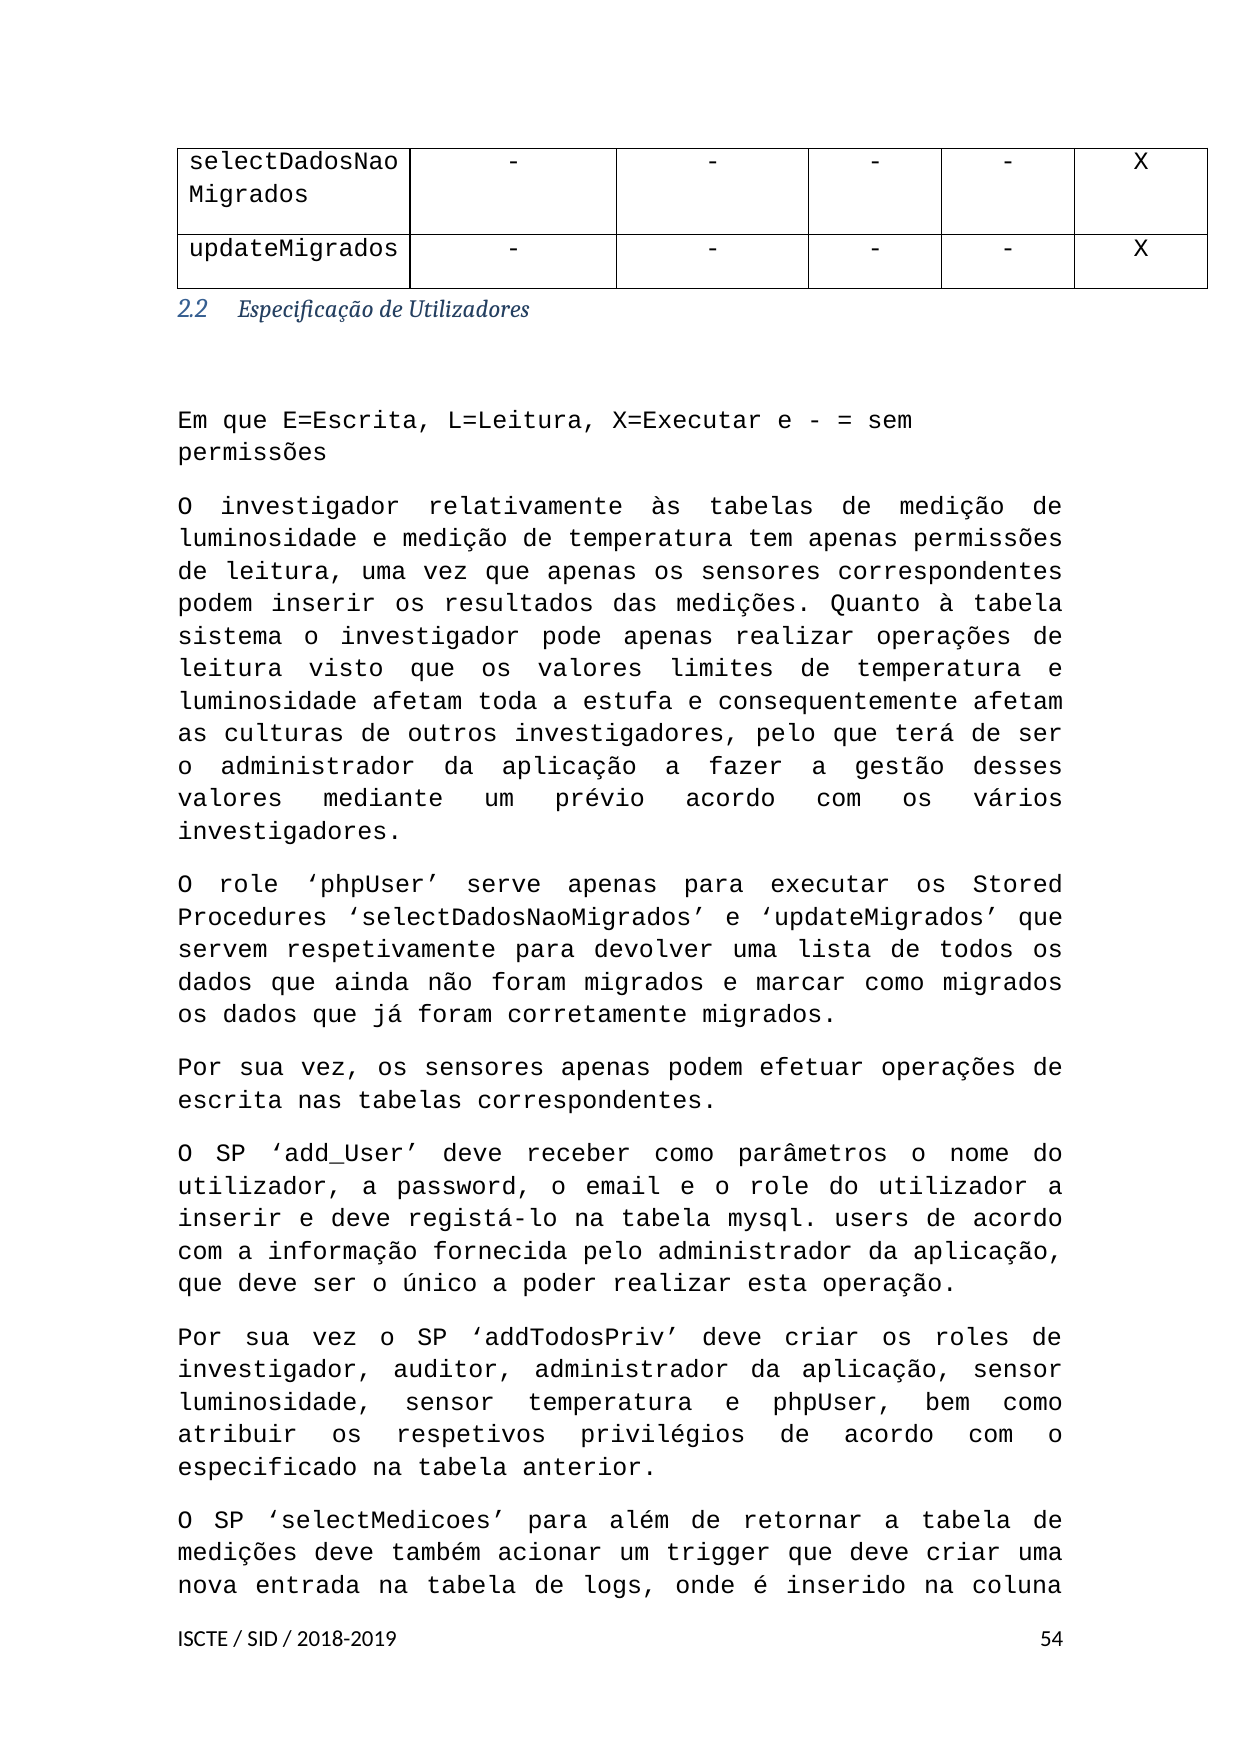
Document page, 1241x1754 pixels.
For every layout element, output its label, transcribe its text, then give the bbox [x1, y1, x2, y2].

table_cell X [1075, 149, 1207, 234]
table_cell X [1075, 235, 1207, 288]
table_cell selectDadosNaoMigrados [178, 149, 409, 234]
table_cell - [809, 149, 941, 234]
table_cell - [411, 149, 616, 234]
table_cell - [942, 235, 1074, 288]
table_cell - [617, 149, 808, 234]
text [177, 1507, 1063, 1601]
table_cell - [809, 235, 941, 288]
text O role ‘phpUser’ serve apenas para executar os Stored Procedures ‘selectDadosNaoMigrados’ e ‘updateMigrados’ que servem respetivamente para devolver uma lista de todos os dados que ainda não foram migrados e marcar como migrados os dados que já foram corretamente migrados. [177, 872, 1063, 1030]
text Por sua vez o SP ‘addTodosPriv’ deve criar os roles de investigador, auditor, administrador da aplicação, sensor luminosidade, sensor temperatura e phpUser, bem como atribuir os respetivos privilégios de acordo com o especificado na tabela anterior. [177, 1324, 1063, 1482]
table_cell updateMigrados [178, 235, 409, 288]
table_cell - [617, 235, 808, 288]
subtitle Especificação de Utilizadores [177, 293, 1063, 324]
text O SP ‘add_User’ deve receber como parâmetros o nome do utilizador, a password, o email e o role do utilizador a inserir e deve registá-lo na tabela mysql. users de acordo com a informação fornecida pelo administrador da aplicação, que deve ser o único a poder realizar esta operação. [177, 1141, 1063, 1299]
text O investigador relativamente às tabelas de medição de luminosidade e medição de temperatura tem apenas permissões de leitura, uma vez que apenas os sensores correspondentes podem inserir os resultados das medições. Quanto à tabela sistema o investigador pode apenas realizar operações de leitura visto que os valores limites de temperatura e luminosidade afetam toda a estufa e consequentemente afetam as culturas de outros investigadores, pelo que terá de ser o administrador da aplicação a fazer a gestão desses valores mediante um prévio acordo com os vários investigadores. [177, 493, 1063, 847]
table_cell - [942, 149, 1074, 234]
text Em que E=Escrita, L=Leitura, X=Executar e - = sem permissões [177, 407, 1063, 468]
table_cell - [411, 235, 616, 288]
text Por sua vez, os sensores apenas podem efetuar operações de escrita nas tabelas correspondentes. [177, 1055, 1063, 1116]
